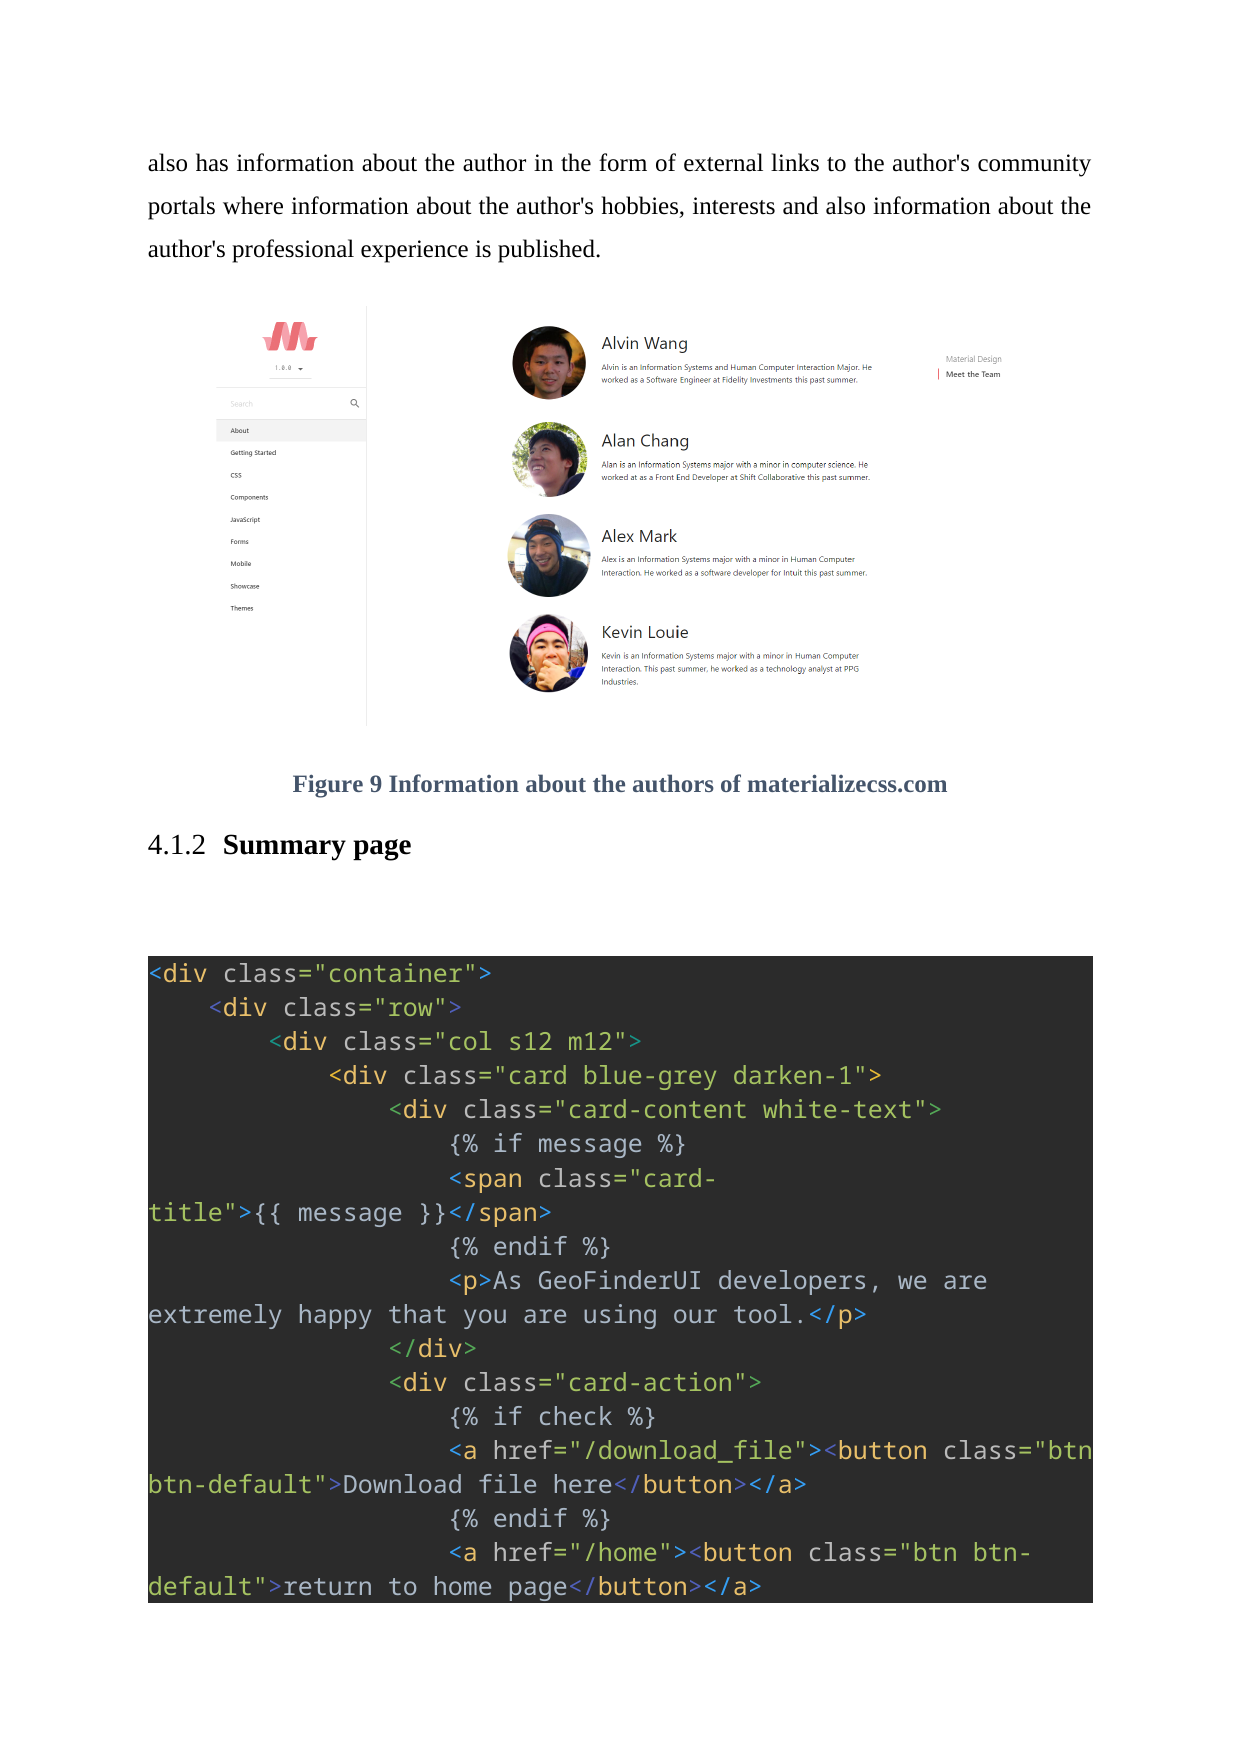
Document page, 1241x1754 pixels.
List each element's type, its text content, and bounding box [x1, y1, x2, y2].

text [148, 956, 1093, 1603]
text Figure 9 Information about the authors of materializecss.com [148, 769, 1093, 798]
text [148, 148, 1093, 263]
subtitle Summary page [148, 827, 1093, 861]
picture [216, 306, 1024, 726]
